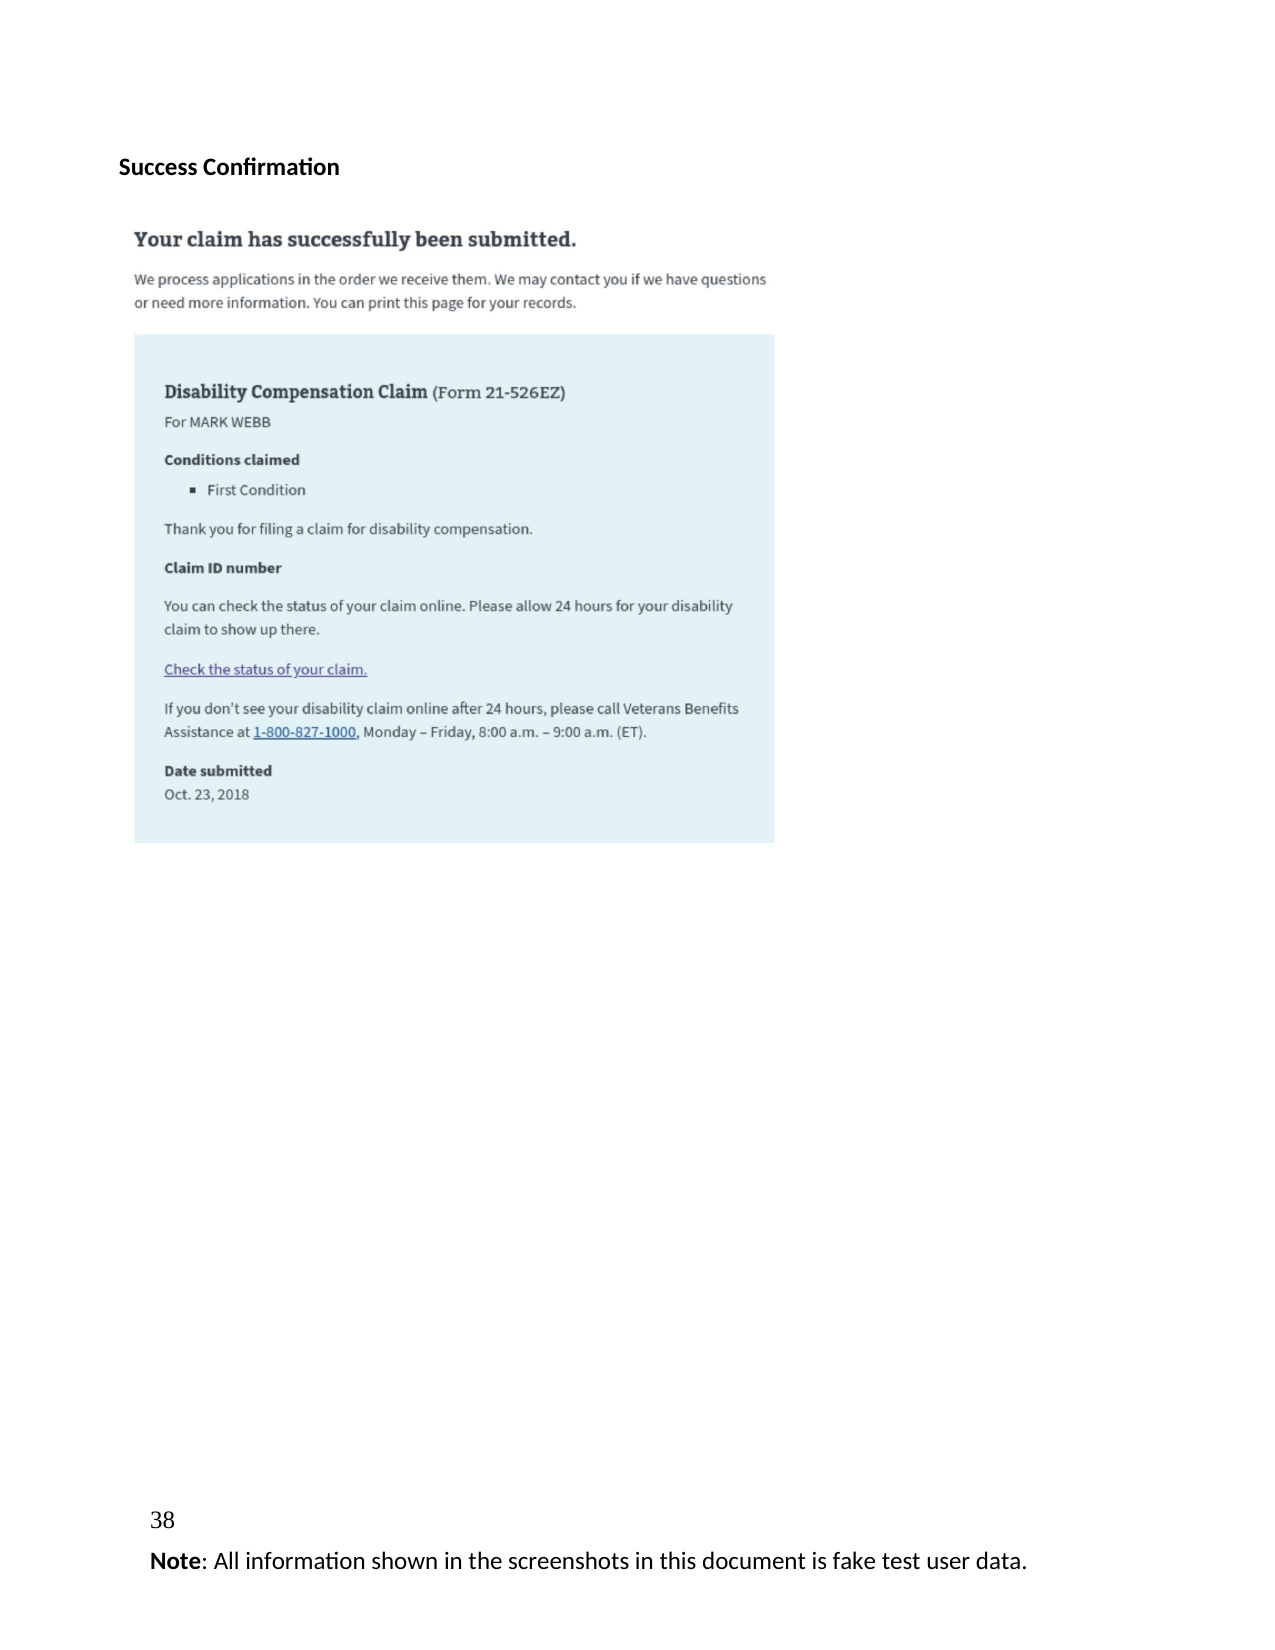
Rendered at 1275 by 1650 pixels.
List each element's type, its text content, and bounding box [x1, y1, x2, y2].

picture [125, 214, 821, 874]
subtitle Success Confirmation [119, 151, 1103, 181]
